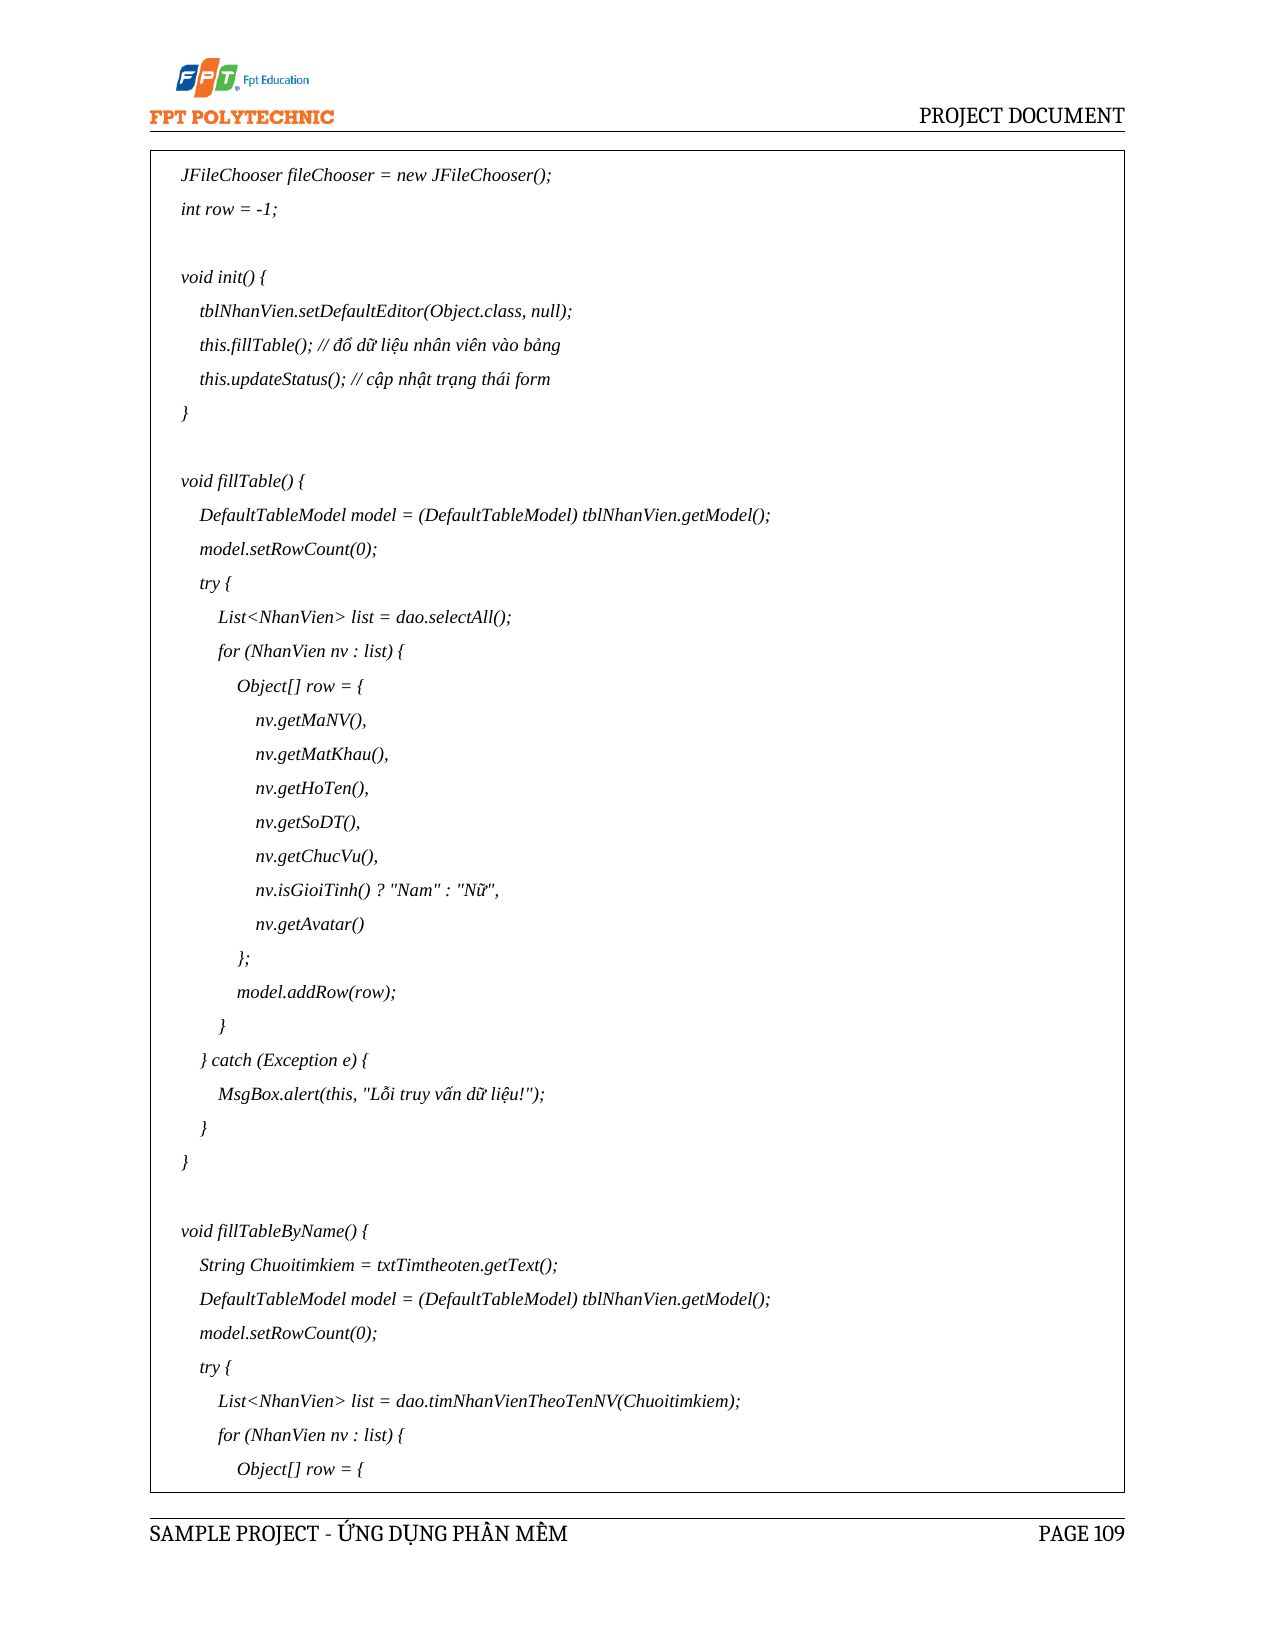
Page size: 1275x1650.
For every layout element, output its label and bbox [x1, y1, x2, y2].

picture [150, 58, 336, 124]
table_header [151, 151, 1124, 1492]
